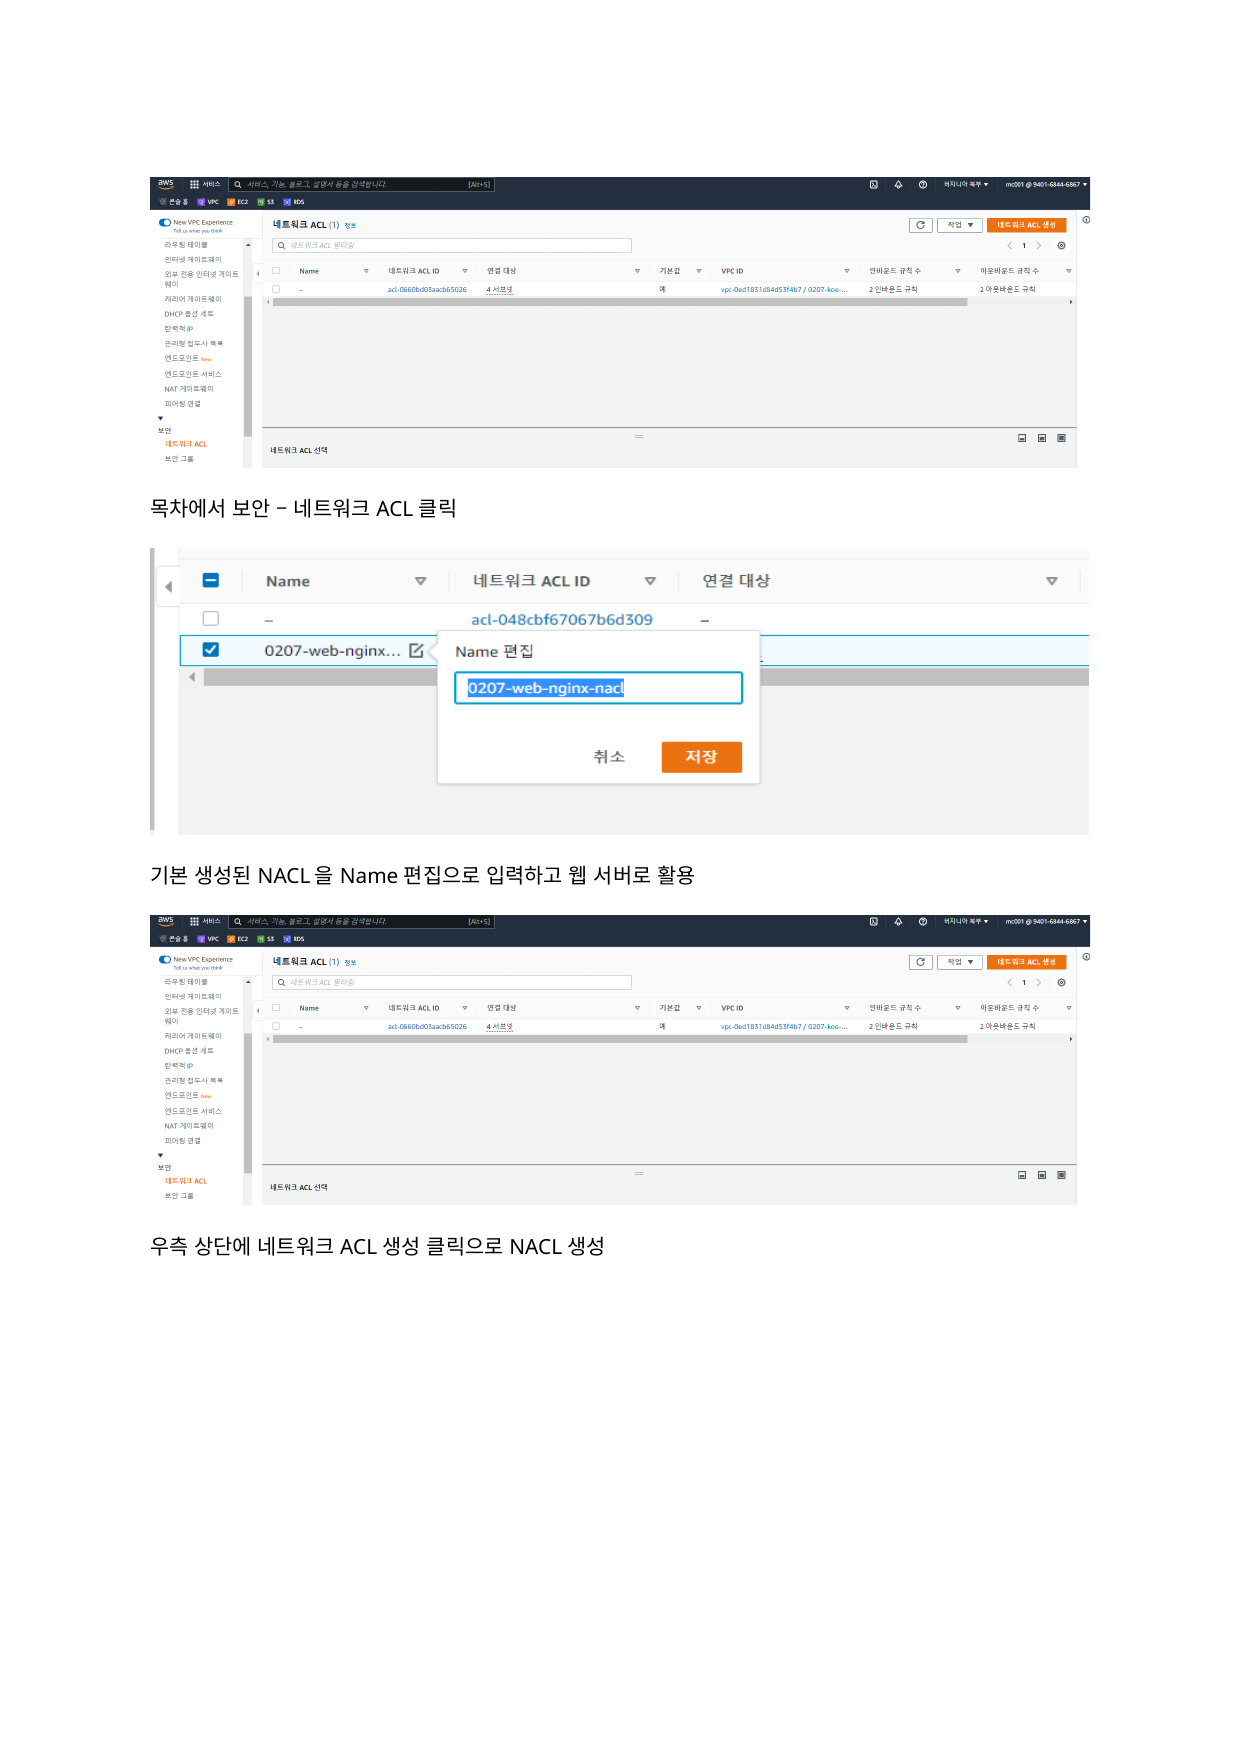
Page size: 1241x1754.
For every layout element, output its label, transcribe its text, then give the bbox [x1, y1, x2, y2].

picture [150, 177, 1091, 468]
text 목차에서 보안 – 네트워크 ACL 클릭 [150, 492, 1090, 523]
text 기본 생성된 NACL을 Name 편집으로 입력하고 웹 서버로 활용 [150, 859, 1090, 889]
picture [150, 548, 1089, 835]
picture [150, 915, 1091, 1205]
text 우측 상단에 네트워크 ACL 생성 클릭으로 NACL 생성 [150, 1230, 1090, 1260]
